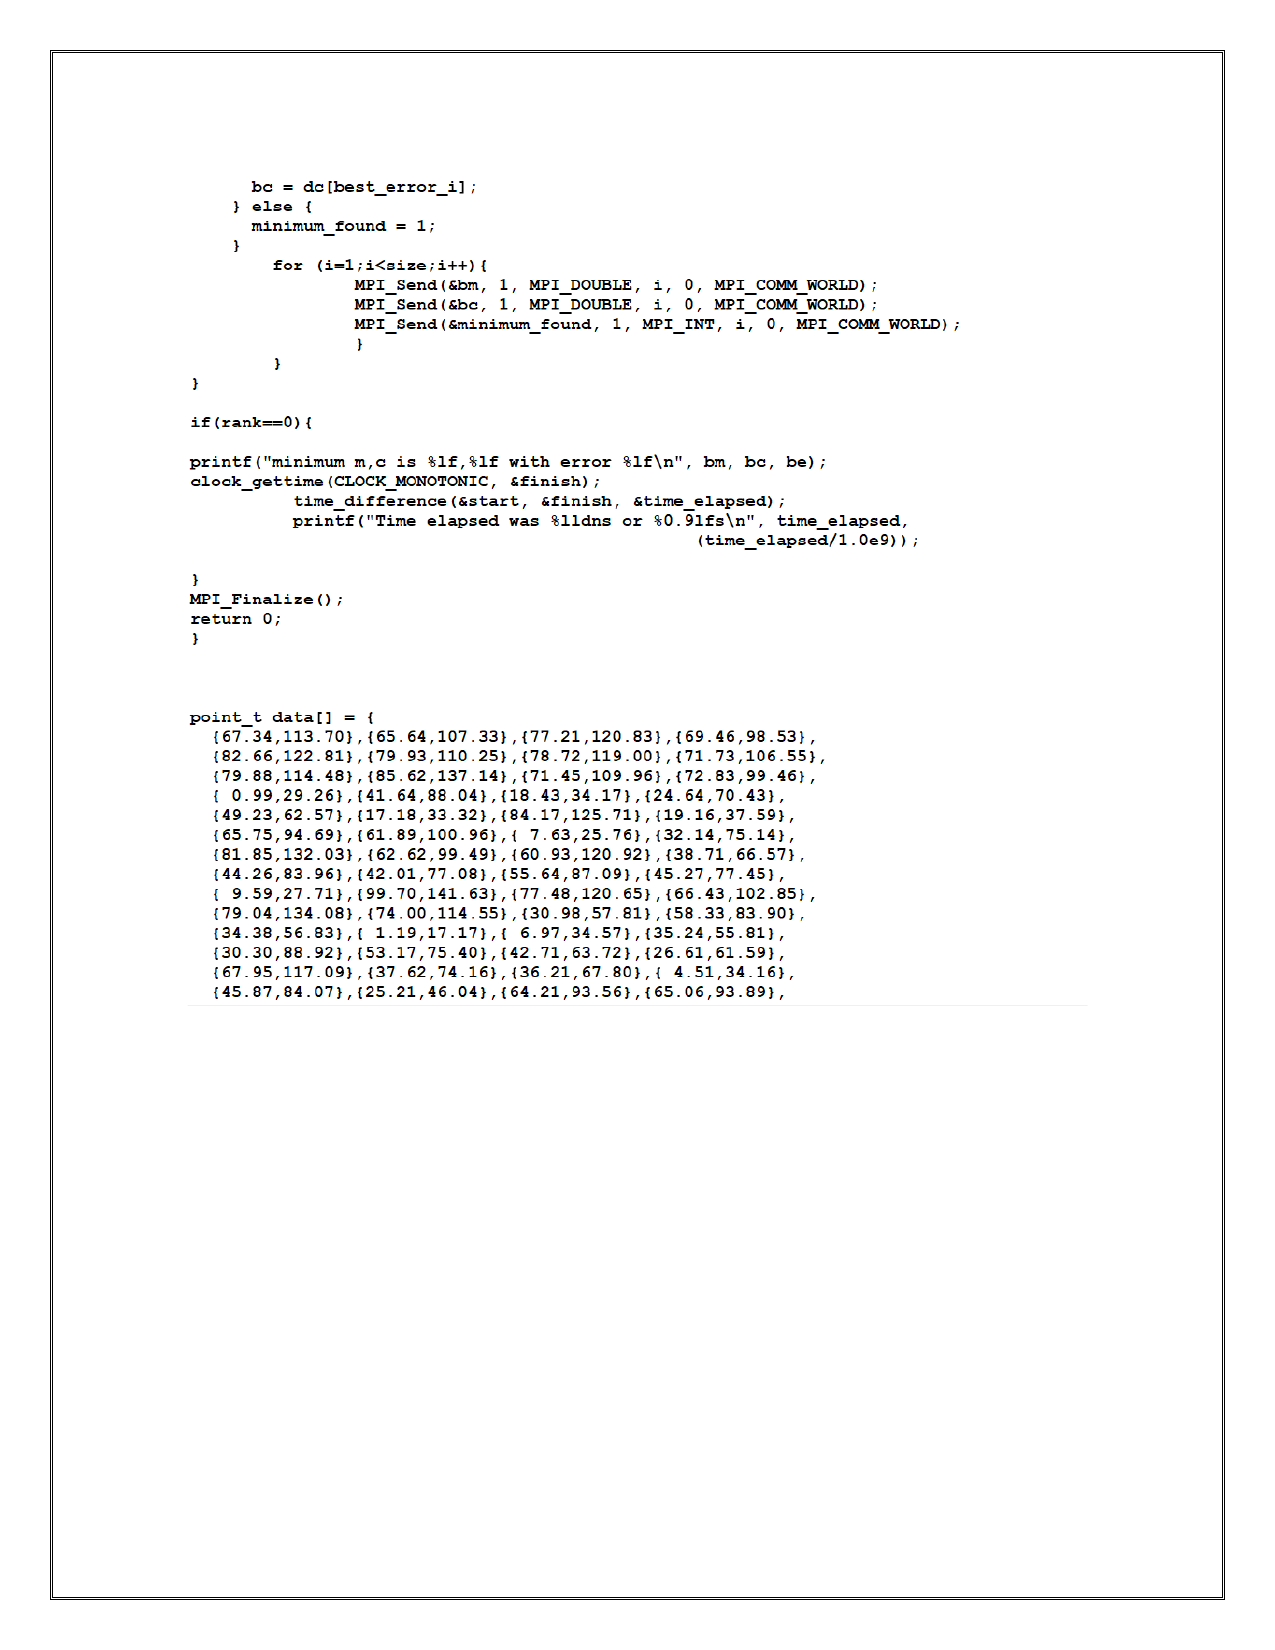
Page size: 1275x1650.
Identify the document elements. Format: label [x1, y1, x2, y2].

picture [187, 180, 1088, 1006]
